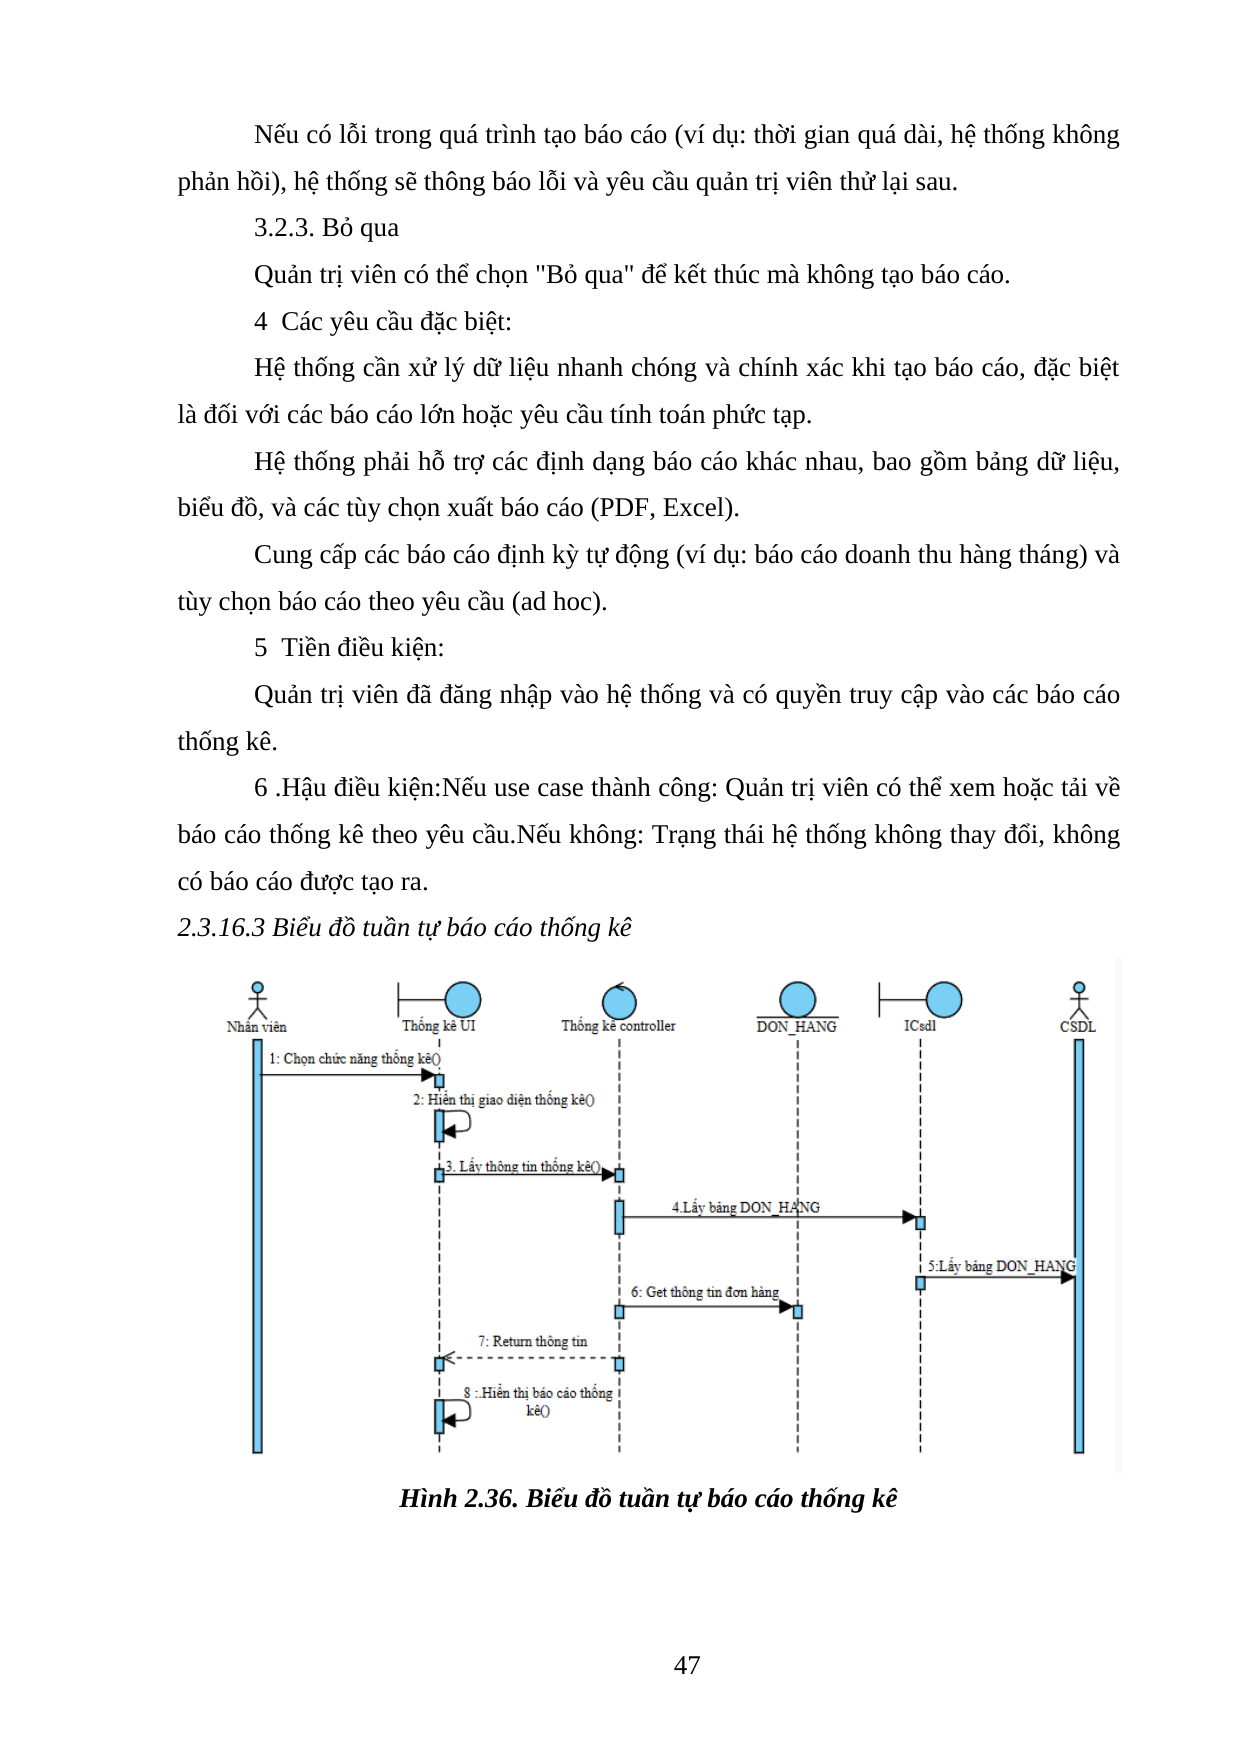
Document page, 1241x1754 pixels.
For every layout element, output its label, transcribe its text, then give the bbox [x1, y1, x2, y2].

text 4 Các yêu cầu đặc biệt: [177, 305, 1122, 336]
text Hệ thống phải hỗ trợ các định dạng báo cáo khác nhau, bao gồm bảng dữ liệu, biểu đồ, và các tùy chọn xuất báo cáo (PDF, Excel). [177, 445, 1122, 523]
text Cung cấp các báo cáo định kỳ tự động (ví dụ: báo cáo doanh thu hàng tháng) và tùy chọn báo cáo theo yêu cầu (ad hoc). [177, 538, 1122, 616]
text Quản trị viên đã đăng nhập vào hệ thống và có quyền truy cập vào các báo cáo thống kê. [177, 678, 1122, 756]
text Quản trị viên có thể chọn "Bỏ qua" để kết thúc mà không tạo báo cáo. [177, 258, 1122, 289]
text 5 Tiền điều kiện: [177, 631, 1122, 663]
picture [177, 958, 1123, 1473]
text 2.3.16.3 Biểu đồ tuần tự báo cáo thống kê [177, 911, 1122, 943]
text Hệ thống cần xử lý dữ liệu nhanh chóng và chính xác khi tạo báo cáo, đặc biệt là đối với các báo cáo lớn hoặc yêu cầu tính toán phức tạp. [177, 351, 1122, 429]
text Hình 2.36. Biểu đồ tuần tự báo cáo thống kê [177, 1482, 1122, 1513]
text 3.2.3. Bỏ qua [177, 211, 1122, 243]
text Nếu có lỗi trong quá trình tạo báo cáo (ví dụ: thời gian quá dài, hệ thống không phản hồi), hệ thống sẽ thông báo lỗi và yêu cầu quản trị viên thử lại sau. [177, 118, 1122, 196]
text 6 .Hậu điều kiện:Nếu use case thành công: Quản trị viên có thể xem hoặc tải về báo cáo thống kê theo yêu cầu.Nếu không: Trạng thái hệ thống không thay đổi, không có báo cáo được tạo ra. [177, 771, 1122, 896]
